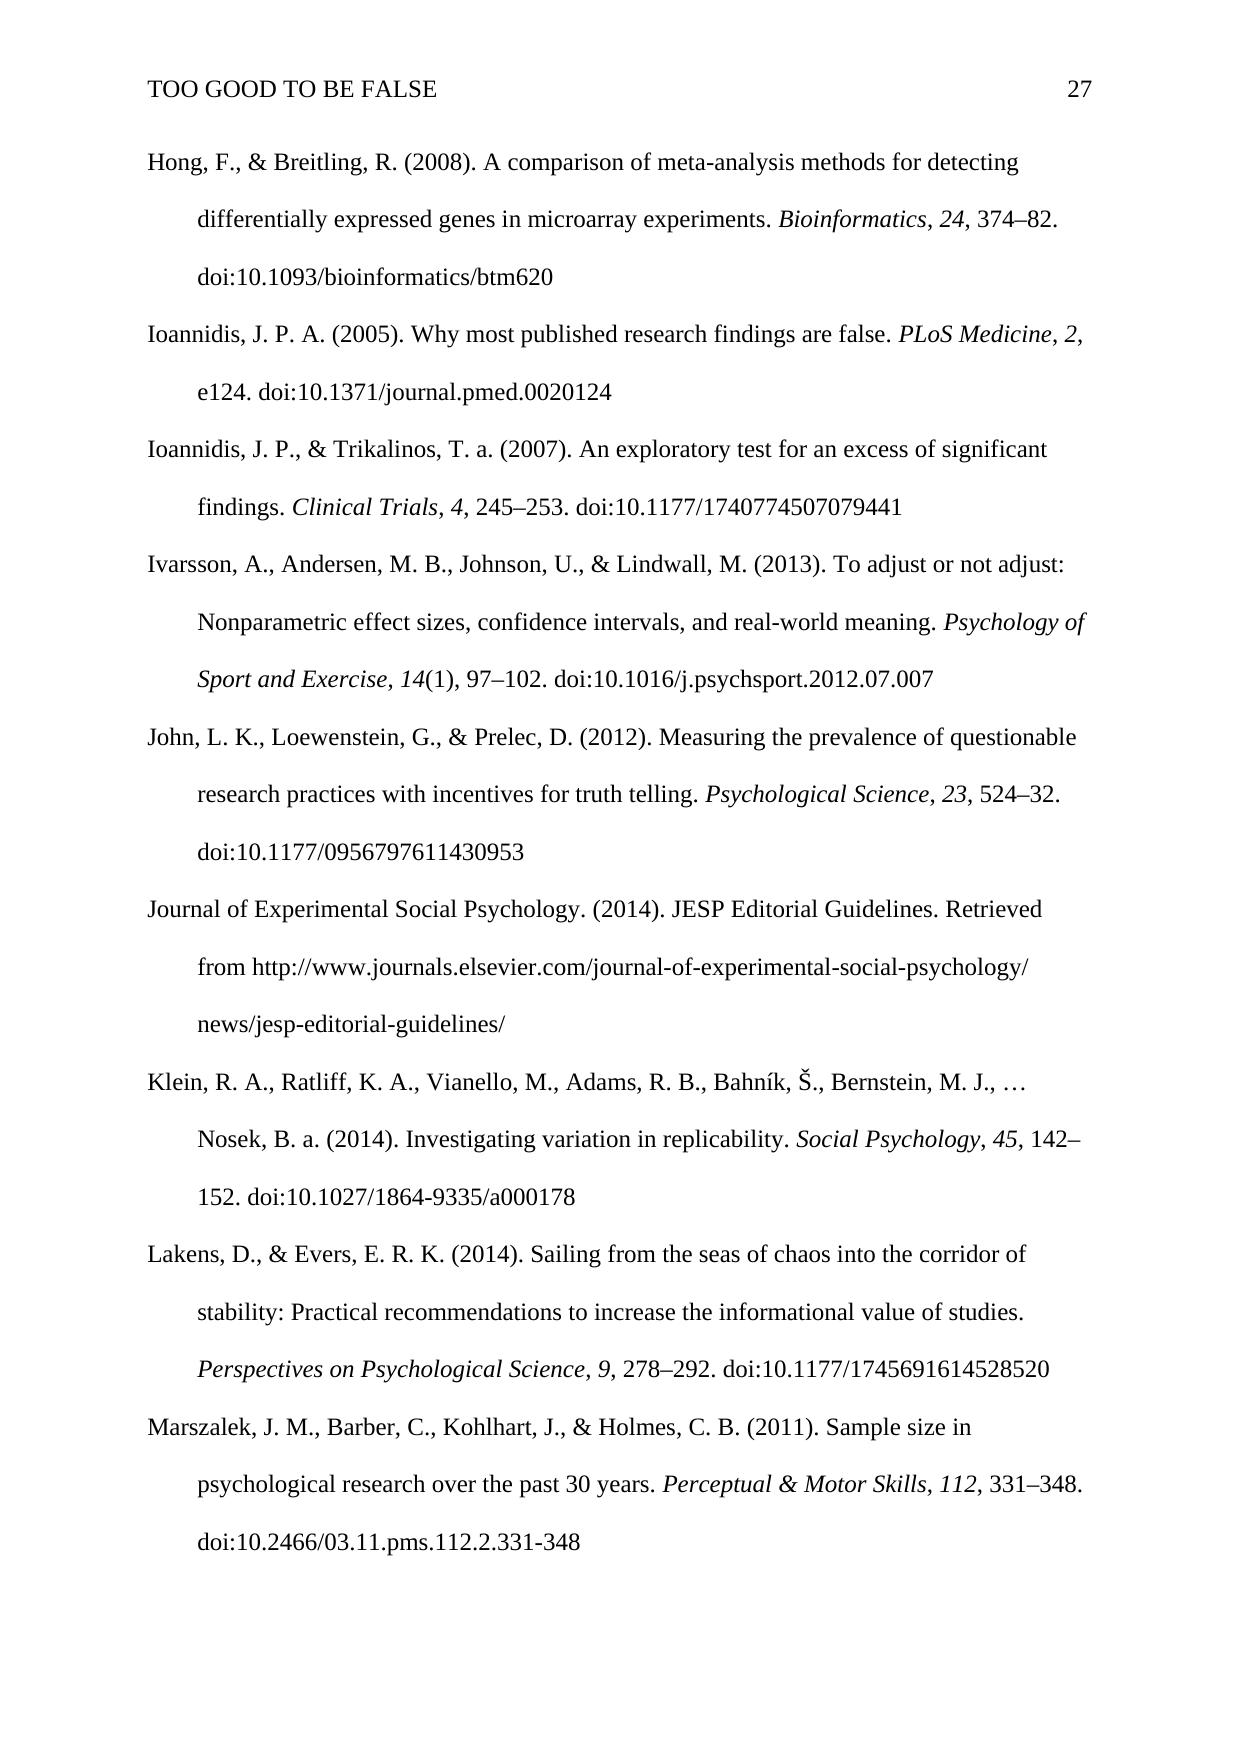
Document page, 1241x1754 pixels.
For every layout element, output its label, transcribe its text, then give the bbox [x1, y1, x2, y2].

text Ioannidis, J. P. A. (2005). Why most published research findings are false. PLoS Medicine, 2, e124. doi:10.1371/journal.pmed.0020124 [147, 319, 1093, 406]
text Journal of Experimental Social Psychology. (2014). JESP Editorial Guidelines. Retrieved from http://www.journals.elsevier.com/journal-of-experimental-social-psychology/news/jesp-editorial-guidelines/ [147, 894, 1093, 1038]
text Lakens, D., & Evers, E. R. K. (2014). Sailing from the seas of chaos into the corridor of stability: Practical recommendations to increase the informational value of studies. Perspectives on Psychological Science, 9, 278–292. doi:10.1177/1745691614528520 [147, 1239, 1093, 1383]
text Ivarsson, A., Andersen, M. B., Johnson, U., & Lindwall, M. (2013). To adjust or not adjust: Nonparametric effect sizes, confidence intervals, and real-world meaning. Psychology of Sport and Exercise, 14(1), 97–102. doi:10.1016/j.psychsport.2012.07.007 [147, 549, 1093, 693]
text Marszalek, J. M., Barber, C., Kohlhart, J., & Holmes, C. B. (2011). Sample size in psychological research over the past 30 years. Perceptual & Motor Skills, 112, 331–348. doi:10.2466/03.11.pms.112.2.331-348 [147, 1412, 1093, 1556]
text Hong, F., & Breitling, R. (2008). A comparison of meta-analysis methods for detecting differentially expressed genes in microarray experiments. Bioinformatics, 24, 374–82. doi:10.1093/bioinformatics/btm620 [147, 147, 1093, 291]
text John, L. K., Loewenstein, G., & Prelec, D. (2012). Measuring the prevalence of questionable research practices with incentives for truth telling. Psychological Science, 23, 524–32. doi:10.1177/0956797611430953 [147, 722, 1093, 866]
text Klein, R. A., Ratliff, K. A., Vianello, M., Adams, R. B., Bahník, Š., Bernstein, M. J., … Nosek, B. a. (2014). Investigating variation in replicability. Social Psychology, 45, 142–152. doi:10.1027/1864-9335/a000178 [147, 1067, 1093, 1211]
text Ioannidis, J. P., & Trikalinos, T. a. (2007). An exploratory test for an excess of significant findings. Clinical Trials, 4, 245–253. doi:10.1177/1740774507079441 [147, 434, 1093, 521]
